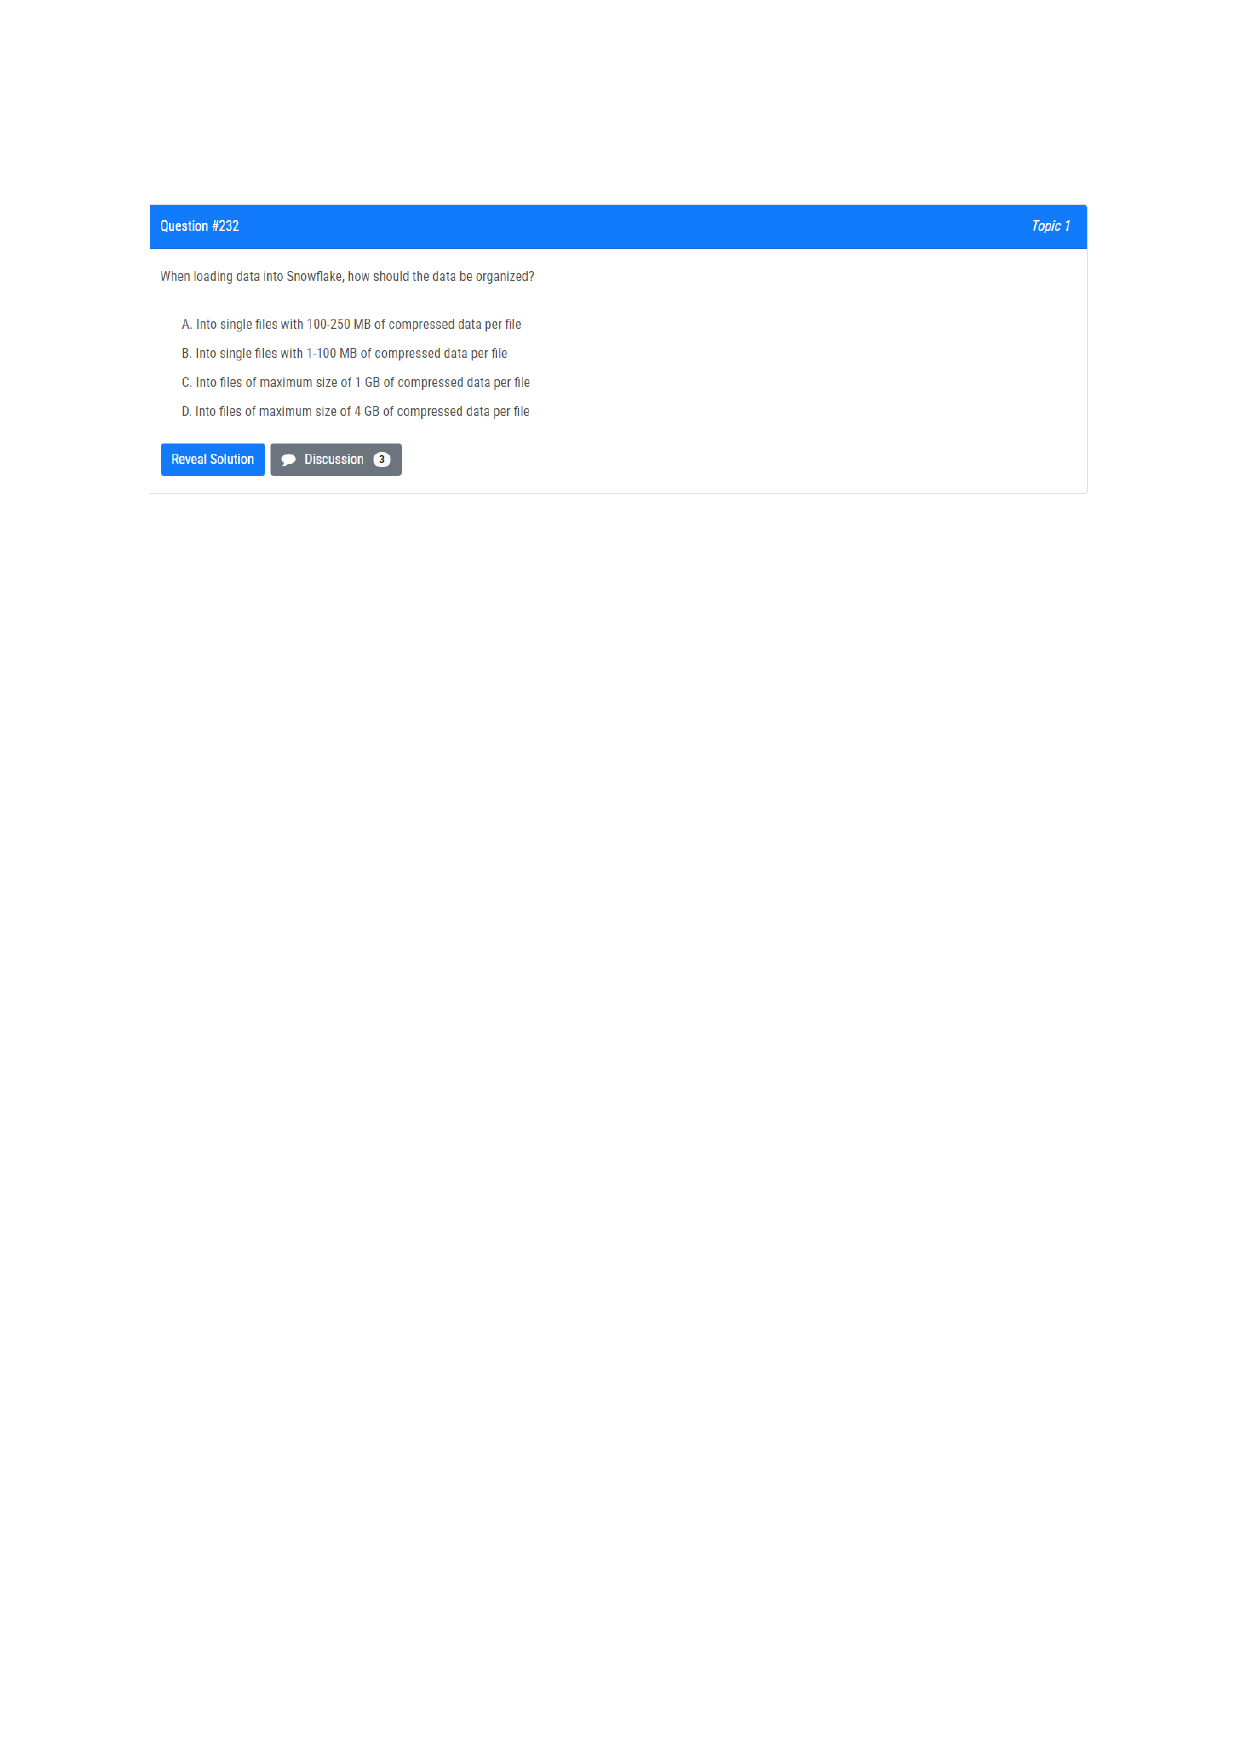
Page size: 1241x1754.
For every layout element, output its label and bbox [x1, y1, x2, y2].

picture [150, 203, 1091, 502]
